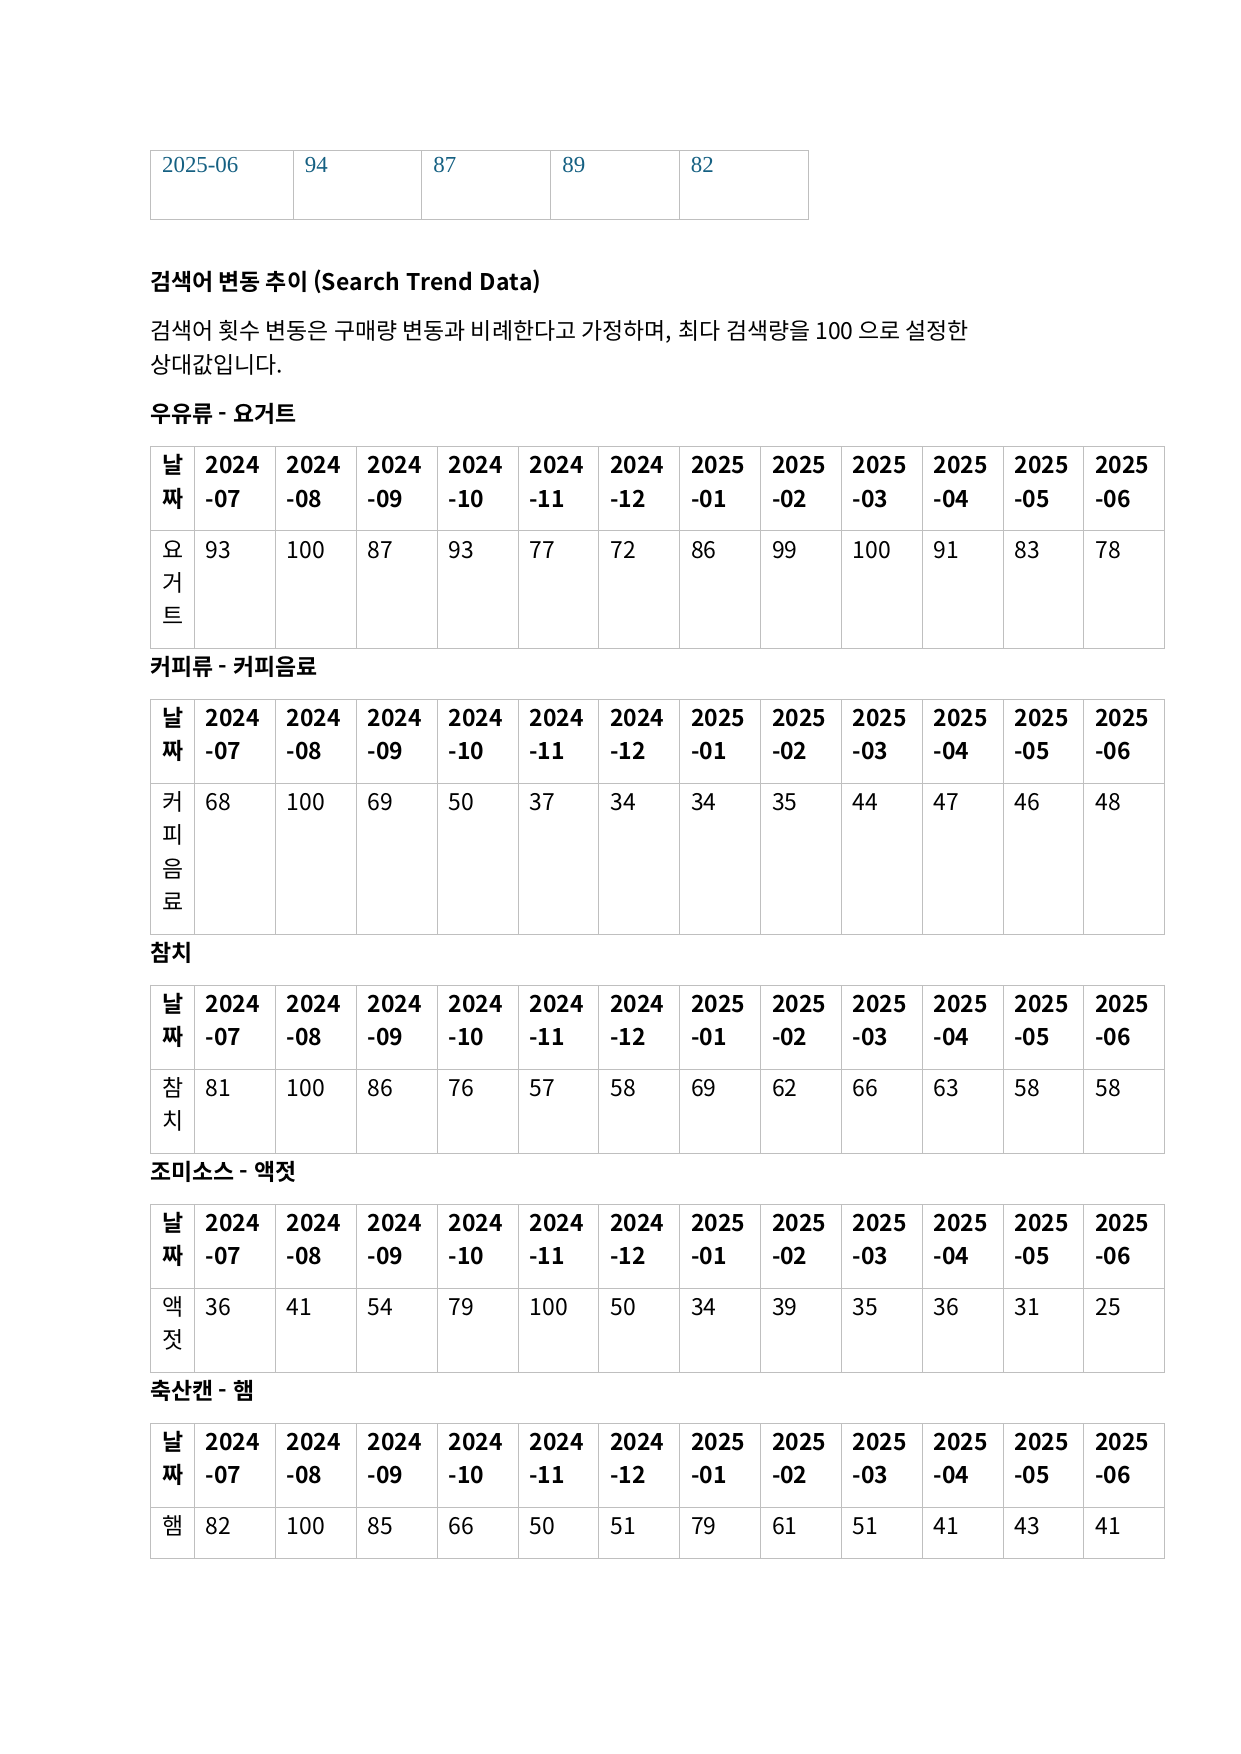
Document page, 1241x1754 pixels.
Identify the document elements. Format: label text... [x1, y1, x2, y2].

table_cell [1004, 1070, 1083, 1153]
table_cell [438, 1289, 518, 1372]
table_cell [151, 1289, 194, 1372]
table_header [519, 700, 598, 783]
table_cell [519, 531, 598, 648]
text 축산캔 - 햄 [150, 1373, 1090, 1406]
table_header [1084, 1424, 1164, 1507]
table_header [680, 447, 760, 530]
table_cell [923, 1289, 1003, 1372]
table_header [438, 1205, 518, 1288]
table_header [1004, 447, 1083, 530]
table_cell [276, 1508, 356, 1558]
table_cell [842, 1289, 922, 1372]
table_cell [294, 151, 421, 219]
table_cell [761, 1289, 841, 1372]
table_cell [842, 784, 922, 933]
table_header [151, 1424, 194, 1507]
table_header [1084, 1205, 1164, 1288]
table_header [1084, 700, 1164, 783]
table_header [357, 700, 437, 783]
text 조미소스 - 액젓 [150, 1154, 1090, 1187]
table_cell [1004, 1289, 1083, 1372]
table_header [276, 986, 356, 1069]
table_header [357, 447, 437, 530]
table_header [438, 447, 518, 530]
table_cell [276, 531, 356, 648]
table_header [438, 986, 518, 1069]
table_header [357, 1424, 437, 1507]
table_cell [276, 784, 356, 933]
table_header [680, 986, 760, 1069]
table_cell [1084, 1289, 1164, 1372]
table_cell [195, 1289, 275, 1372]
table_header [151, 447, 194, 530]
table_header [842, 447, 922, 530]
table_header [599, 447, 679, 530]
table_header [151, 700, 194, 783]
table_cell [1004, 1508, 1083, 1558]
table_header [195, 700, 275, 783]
text 우유류 - 요거트 [150, 396, 1090, 429]
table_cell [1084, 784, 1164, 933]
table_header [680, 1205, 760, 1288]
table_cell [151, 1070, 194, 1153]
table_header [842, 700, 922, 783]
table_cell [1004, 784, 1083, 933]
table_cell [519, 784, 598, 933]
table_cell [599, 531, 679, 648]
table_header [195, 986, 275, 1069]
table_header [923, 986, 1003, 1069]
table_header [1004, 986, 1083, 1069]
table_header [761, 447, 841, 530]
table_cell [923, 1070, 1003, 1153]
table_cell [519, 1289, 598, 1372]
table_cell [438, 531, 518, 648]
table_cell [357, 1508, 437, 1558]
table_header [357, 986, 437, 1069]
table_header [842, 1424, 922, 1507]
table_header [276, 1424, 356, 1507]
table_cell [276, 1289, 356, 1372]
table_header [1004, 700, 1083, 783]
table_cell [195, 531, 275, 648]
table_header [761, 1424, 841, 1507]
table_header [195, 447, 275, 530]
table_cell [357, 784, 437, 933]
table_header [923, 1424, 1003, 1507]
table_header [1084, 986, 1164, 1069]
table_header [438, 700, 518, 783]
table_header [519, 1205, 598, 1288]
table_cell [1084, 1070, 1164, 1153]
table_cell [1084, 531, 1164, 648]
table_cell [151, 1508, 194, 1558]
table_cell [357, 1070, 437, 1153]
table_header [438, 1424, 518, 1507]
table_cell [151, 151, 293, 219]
text 커피류 - 커피음료 [150, 649, 1090, 682]
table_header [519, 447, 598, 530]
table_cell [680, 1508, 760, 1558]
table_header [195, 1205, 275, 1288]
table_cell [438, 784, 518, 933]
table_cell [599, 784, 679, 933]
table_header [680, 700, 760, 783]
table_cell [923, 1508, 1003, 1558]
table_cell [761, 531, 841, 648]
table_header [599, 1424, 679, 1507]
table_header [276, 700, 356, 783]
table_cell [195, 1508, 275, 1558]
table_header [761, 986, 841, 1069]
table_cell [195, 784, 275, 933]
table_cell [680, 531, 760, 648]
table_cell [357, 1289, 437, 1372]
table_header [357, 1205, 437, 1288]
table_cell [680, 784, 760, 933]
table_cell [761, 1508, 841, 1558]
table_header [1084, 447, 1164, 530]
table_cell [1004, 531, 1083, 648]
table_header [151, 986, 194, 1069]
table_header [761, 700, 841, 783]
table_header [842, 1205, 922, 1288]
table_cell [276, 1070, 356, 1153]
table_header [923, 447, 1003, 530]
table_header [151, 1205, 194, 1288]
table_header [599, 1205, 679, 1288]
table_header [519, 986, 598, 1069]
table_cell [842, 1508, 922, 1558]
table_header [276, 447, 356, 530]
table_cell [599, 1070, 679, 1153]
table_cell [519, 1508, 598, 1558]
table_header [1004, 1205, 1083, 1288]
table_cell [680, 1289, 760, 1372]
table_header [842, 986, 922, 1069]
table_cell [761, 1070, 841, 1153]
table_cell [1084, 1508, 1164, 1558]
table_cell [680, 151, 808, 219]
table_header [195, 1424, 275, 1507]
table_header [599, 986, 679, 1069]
text 참치 [150, 935, 1090, 968]
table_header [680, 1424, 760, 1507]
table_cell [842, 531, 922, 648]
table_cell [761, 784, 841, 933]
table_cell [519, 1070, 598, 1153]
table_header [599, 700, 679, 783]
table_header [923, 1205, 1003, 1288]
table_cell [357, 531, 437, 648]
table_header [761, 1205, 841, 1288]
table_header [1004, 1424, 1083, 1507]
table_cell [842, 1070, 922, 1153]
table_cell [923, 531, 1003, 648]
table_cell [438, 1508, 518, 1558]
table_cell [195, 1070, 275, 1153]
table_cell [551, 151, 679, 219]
text 검색어 횟수 변동은 구매량 변동과 비례한다고 가정하며, 최다 검색량을 100으로 설정한 상대값입니다. [150, 313, 1090, 380]
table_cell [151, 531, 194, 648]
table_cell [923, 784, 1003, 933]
text 검색어 변동 추이 (Search Trend Data) [150, 263, 1090, 297]
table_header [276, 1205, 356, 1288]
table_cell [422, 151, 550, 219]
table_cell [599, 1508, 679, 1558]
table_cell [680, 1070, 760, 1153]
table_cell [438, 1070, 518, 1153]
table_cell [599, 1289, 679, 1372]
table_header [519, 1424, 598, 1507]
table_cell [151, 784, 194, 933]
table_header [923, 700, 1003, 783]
